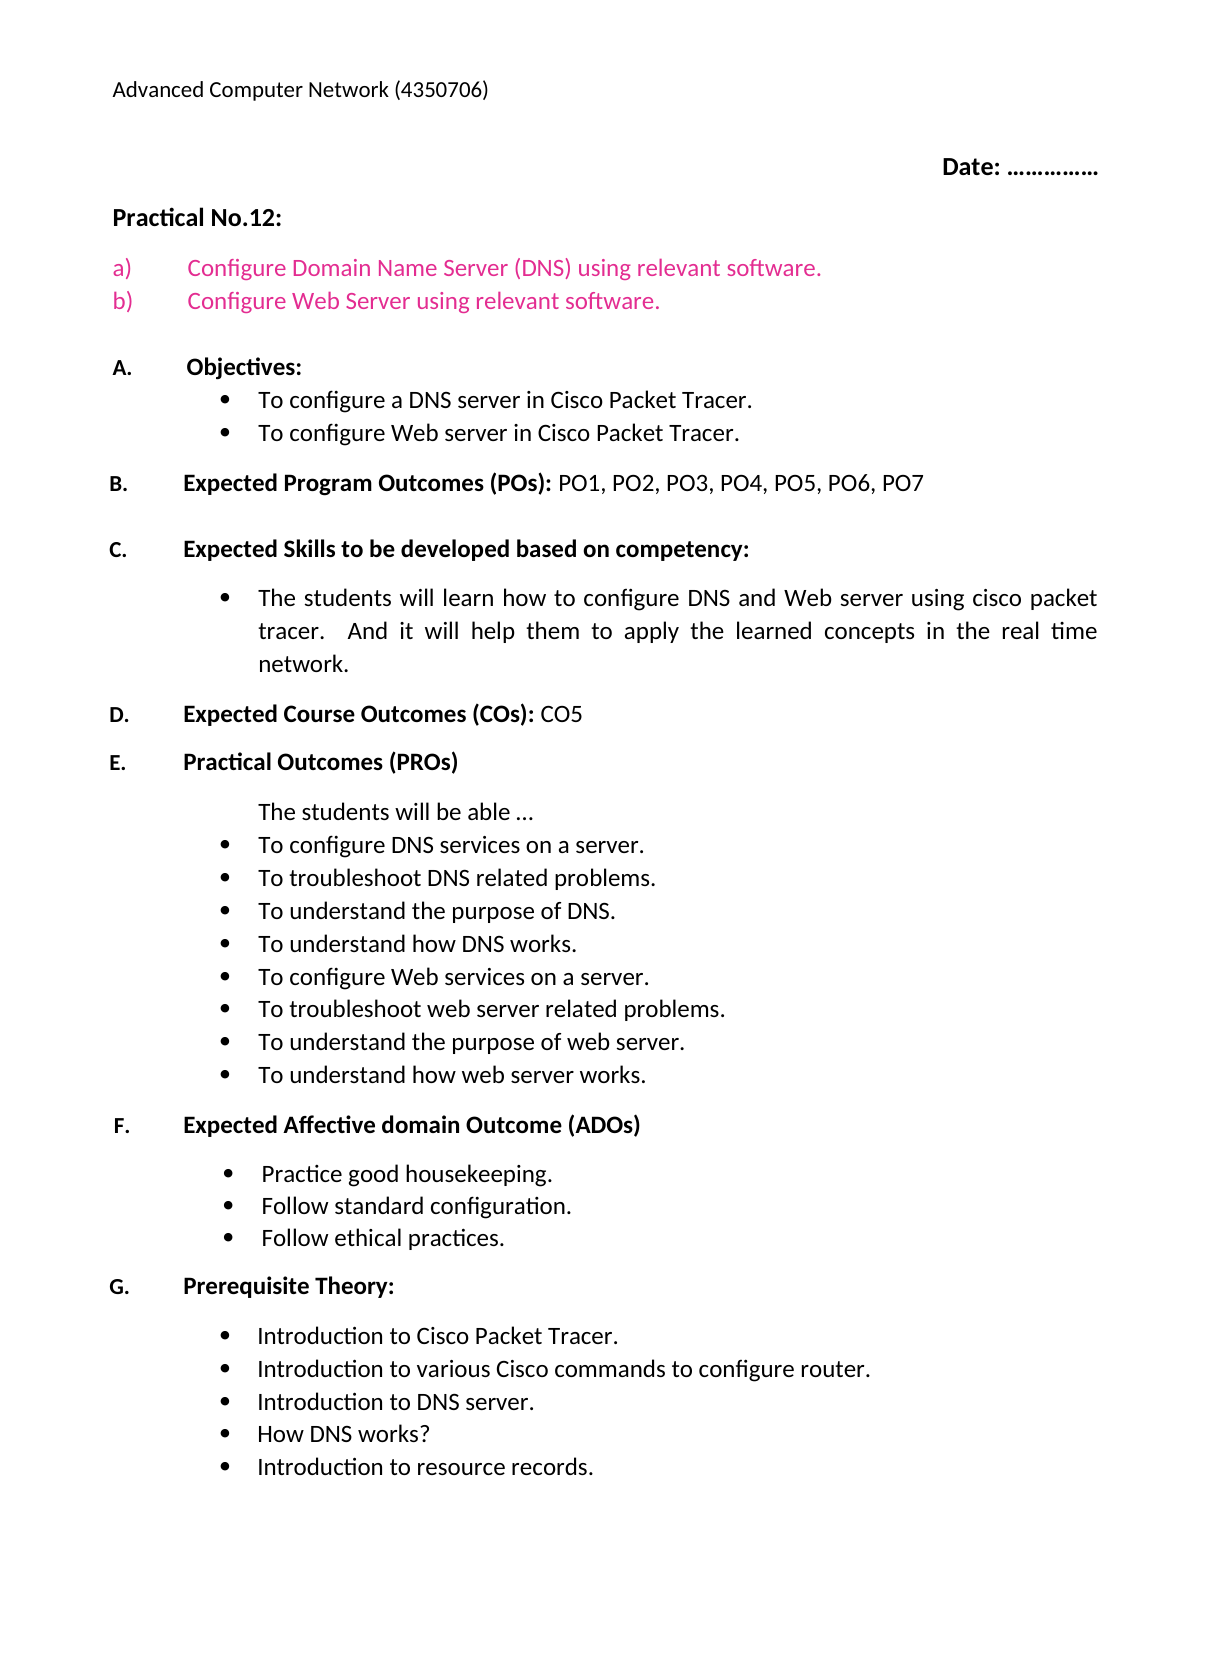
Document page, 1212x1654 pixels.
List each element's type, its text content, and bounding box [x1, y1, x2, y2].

list Expected Skills to be developed based on competency: [109, 533, 1099, 563]
text Date: …………… [112, 150, 1099, 182]
list To troubleshoot web server related problems. [221, 994, 1099, 1024]
list Practice good housekeeping. [224, 1159, 1096, 1189]
list Introduction to DNS server. [221, 1386, 1099, 1416]
list To understand the purpose of DNS. [221, 895, 1099, 925]
list The students will learn how to configure DNS and Web server using cisco packet tracer. And it will help them to apply the learned concepts in the real time network. [221, 582, 1099, 679]
list Introduction to Cisco Packet Tracer. [221, 1320, 1099, 1350]
list To understand how web server works. [221, 1059, 1099, 1090]
list Prerequisite Theory: [109, 1270, 1099, 1301]
list Expected Course Outcomes (COs): CO5 [109, 698, 1099, 728]
list Follow standard configuration. [224, 1190, 1096, 1221]
list To configure a DNS server in Cisco Packet Tracer. [221, 384, 1099, 415]
list Expected Program Outcomes (POs): PO1, PO2, PO3, PO4, PO5, PO6, PO7 [109, 467, 1099, 498]
list Follow ethical practices. [224, 1222, 1096, 1252]
list To understand how DNS works. [221, 928, 1099, 958]
list To configure Web server in Cisco Packet Tracer. [221, 417, 1099, 448]
text Practical No.12: [112, 201, 1099, 233]
list Expected Affective domain Outcome (ADOs) [114, 1109, 765, 1139]
list To configure Web services on a server. [221, 961, 1099, 991]
list Practical Outcomes (PROs) [109, 747, 1099, 777]
list To troubleshoot DNS related problems. [221, 862, 1099, 892]
list Introduction to resource records. [221, 1452, 1099, 1482]
list The students will be able … [219, 796, 1099, 827]
list To configure DNS services on a server. [221, 829, 1099, 859]
list Introduction to various Cisco commands to configure router. [221, 1353, 1099, 1383]
text a) Configure Domain Name Server (DNS) using relevant software. [112, 252, 1099, 282]
list To understand the purpose of web server. [221, 1027, 1099, 1057]
list Objectives: [112, 351, 1099, 381]
text b) Configure Web Server using relevant software. [112, 285, 1099, 315]
list How DNS works? [221, 1419, 1099, 1449]
